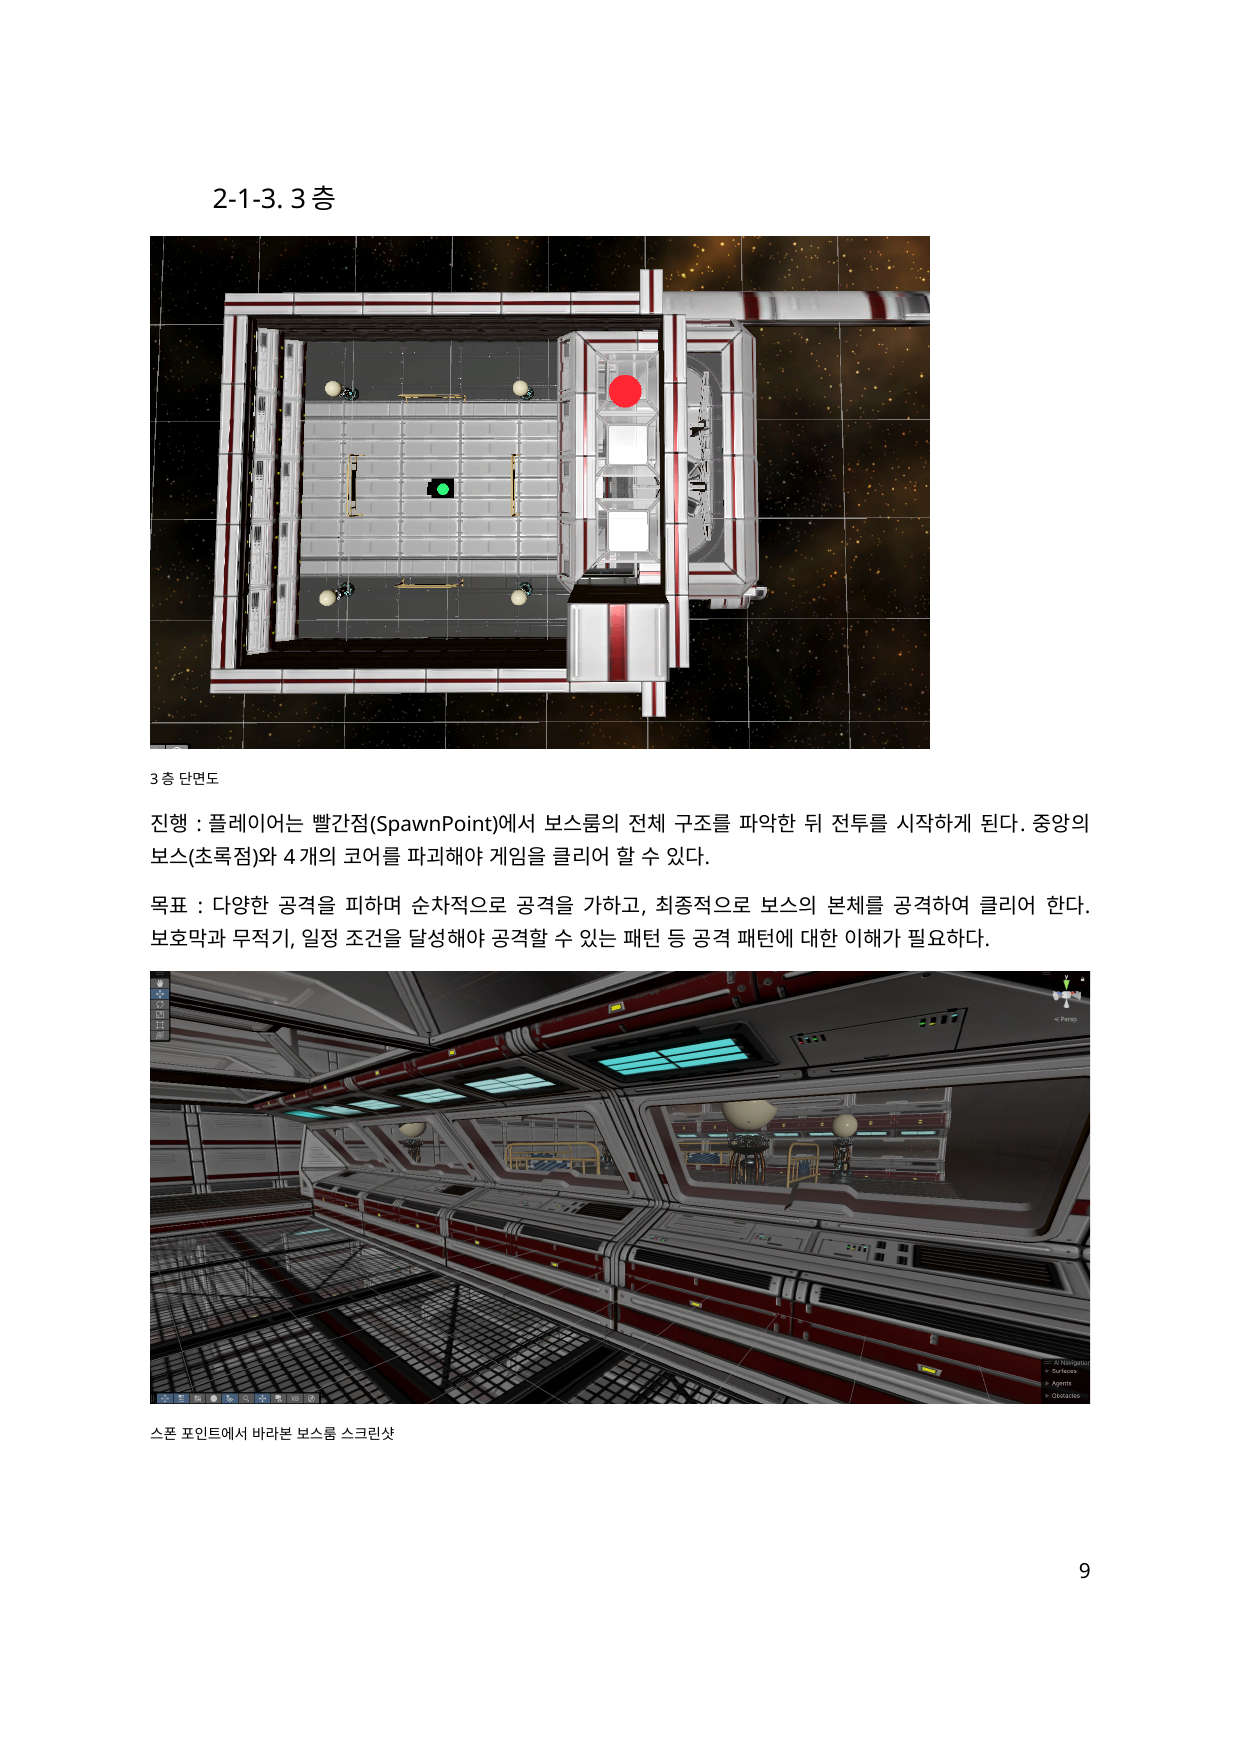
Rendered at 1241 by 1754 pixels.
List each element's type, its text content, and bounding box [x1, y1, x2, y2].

picture [150, 236, 930, 749]
picture [150, 971, 1091, 1404]
subtitle 2-1-3. 3층 [212, 177, 1090, 217]
text 진행 : 플레이어는 빨간점(SpawnPoint)에서 보스룸의 전체 구조를 파악한 뒤 전투를 시작하게 된다. 중앙의 보스(초록점)와 4개의 코어를 파괴해야 게임을 클리어 할 수 있다. [150, 807, 1090, 870]
text 3층 단면도 [150, 768, 1090, 789]
text 스폰 포인트에서 바라본 보스룸 스크린샷 [150, 1423, 1090, 1444]
text 목표 : 다양한 공격을 피하며 순차적으로 공격을 가하고, 최종적으로 보스의 본체를 공격하여 클리어 한다. 보호막과 무적기, 일정 조건을 달성해야 공격할 수 있는 패턴 등 공격 패턴에 대한 이해가 필요하다. [150, 889, 1090, 952]
